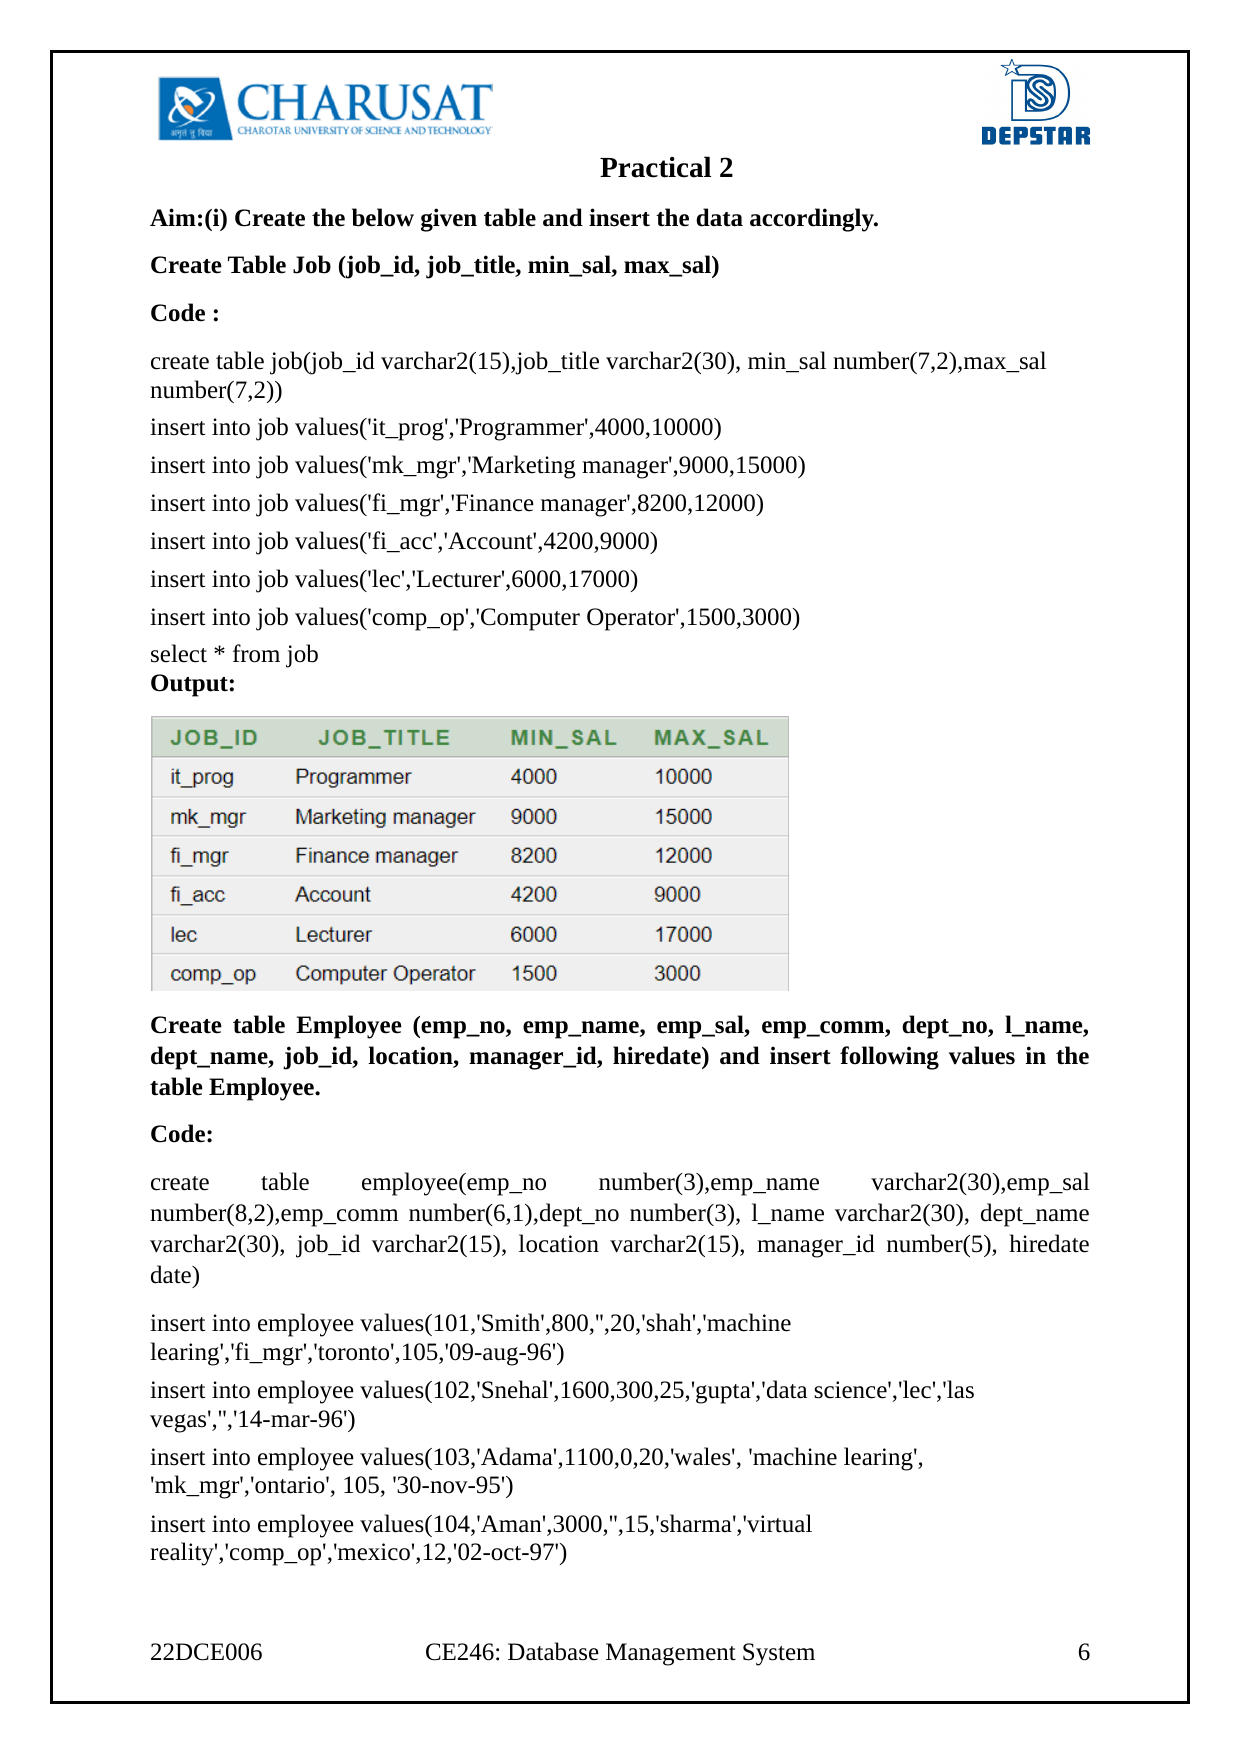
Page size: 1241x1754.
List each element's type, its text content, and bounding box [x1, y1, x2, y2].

text select * from job [150, 639, 1090, 668]
text Create Table Job (job_id, job_title, min_sal, max_sal) [150, 251, 1090, 279]
text insert into job values('lec','Lecturer',6000,17000) [150, 564, 1090, 592]
text Output: [150, 668, 1090, 697]
text create table employee(emp_no number(3),emp_name varchar2(30),emp_sal number(8,2),emp_comm number(6,1),dept_no number(3), l_name varchar2(30), dept_name varchar2(30), job_id varchar2(15), location varchar2(15), manager_id number(5), hiredate date) [150, 1167, 1090, 1289]
text insert into employee values(101,'Smith',800,'',20,'shah','machine learing','fi_mgr','toronto',105,'09-aug-96') [150, 1308, 1090, 1366]
text Aim:(i) Create the below given table and insert the data accordingly. [150, 203, 1090, 232]
text insert into job values('it_prog','Programmer',4000,10000) [150, 412, 1090, 441]
text insert into job values('mk_mgr','Marketing manager',9000,15000) [150, 450, 1090, 479]
text Code: [150, 1119, 1090, 1148]
text insert into employee values(102,'Snehal',1600,300,25,'gupta','data science','lec','las vegas','','14-mar-96') [150, 1375, 1090, 1432]
text insert into job values('fi_mgr','Finance manager',8200,12000) [150, 488, 1090, 517]
picture [981, 59, 1091, 145]
text insert into job values('comp_op','Computer Operator',1500,3000) [150, 602, 1090, 630]
text Practical 2 [600, 150, 1090, 183]
text create table job(job_id varchar2(15),job_title varchar2(30), min_sal number(7,2),max_sal number(7,2)) [150, 346, 1090, 403]
text insert into employee values(104,'Aman',3000,'',15,'sharma','virtual reality','comp_op','mexico',12,'02-oct-97') [150, 1509, 1090, 1566]
text Code : [150, 298, 1090, 327]
text insert into employee values(103,'Adama',1100,0,20,'wales', 'machine learing', 'mk_mgr','ontario', 105, '30-nov-95') [150, 1442, 1090, 1499]
text insert into job values('fi_acc','Account',4200,9000) [150, 526, 1090, 555]
picture [150, 72, 501, 145]
text Create table Employee (emp_no, emp_name, emp_sal, emp_comm, dept_no, l_name, dept_name, job_id, location, manager_id, hiredate) and insert following values in the table Employee. [150, 1010, 1090, 1101]
